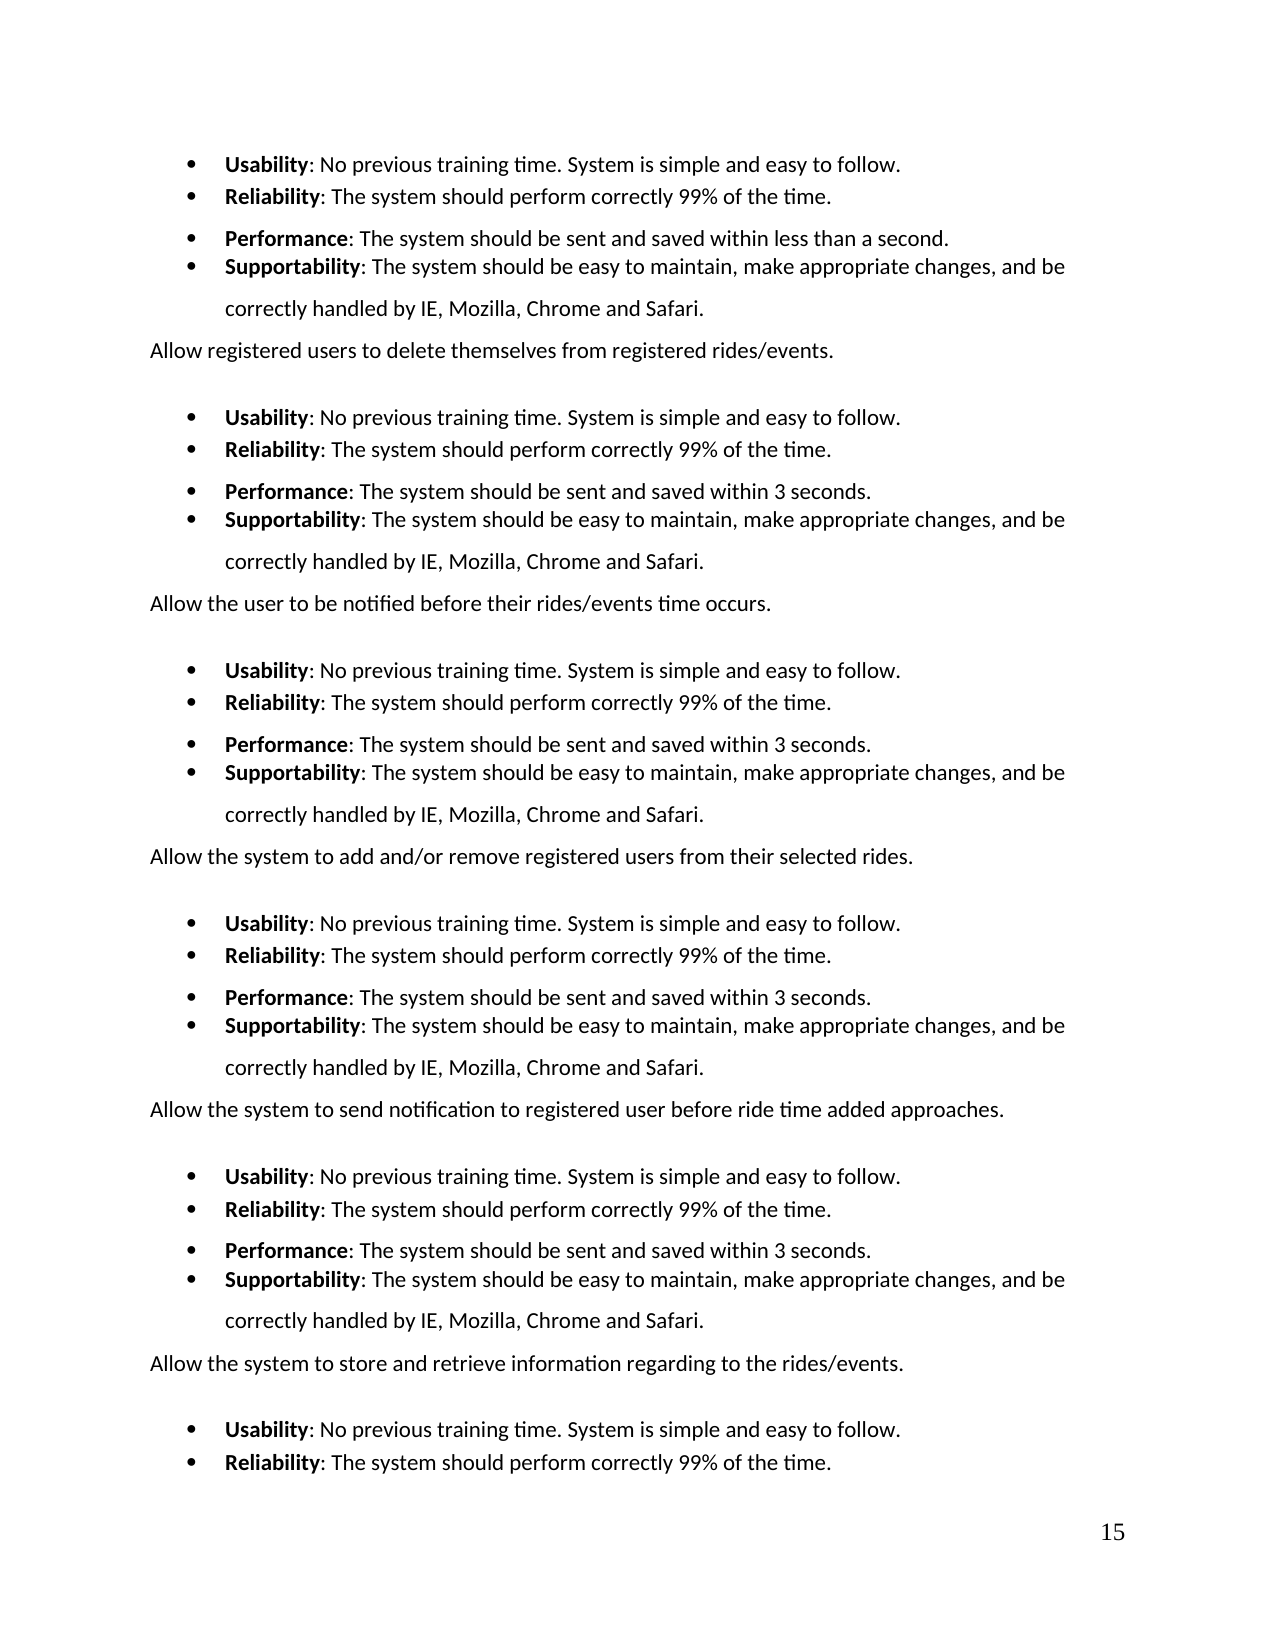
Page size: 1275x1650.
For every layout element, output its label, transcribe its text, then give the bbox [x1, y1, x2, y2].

list Performance: The system should be sent and saved within less than a second. [187, 224, 1125, 252]
list Supportability: The system should be easy to maintain, make appropriate changes, and be correctly handled by IE, Mozilla, Chrome and Safari. [187, 505, 1125, 575]
list Performance: The system should be sent and saved within 3 seconds. [187, 983, 1125, 1012]
list Supportability: The system should be easy to maintain, make appropriate changes, and be correctly handled by IE, Mozilla, Chrome and Safari. [187, 758, 1125, 828]
list Supportability: The system should be easy to maintain, make appropriate changes, and be correctly handled by IE, Mozilla, Chrome and Safari. [187, 1012, 1125, 1082]
list Usability: No previous training time. System is simple and easy to follow. [187, 1162, 1125, 1191]
list Reliability: The system should perform correctly 99% of the time. [187, 1448, 1125, 1476]
list Reliability: The system should perform correctly 99% of the time. [187, 435, 1125, 463]
list Usability: No previous training time. System is simple and easy to follow. [187, 656, 1125, 684]
list Usability: No previous training time. System is simple and easy to follow. [187, 909, 1125, 937]
list Reliability: The system should perform correctly 99% of the time. [187, 1195, 1125, 1223]
list Reliability: The system should perform correctly 99% of the time. [187, 182, 1125, 210]
list Performance: The system should be sent and saved within 3 seconds. [187, 1237, 1125, 1265]
list Supportability: The system should be easy to maintain, make appropriate changes, and be correctly handled by IE, Mozilla, Chrome and Safari. [187, 252, 1125, 322]
list Usability: No previous training time. System is simple and easy to follow. [187, 1416, 1125, 1444]
text Allow the system to send notification to registered user before ride time added approaches. [150, 1096, 1125, 1123]
list Usability: No previous training time. System is simple and easy to follow. [187, 403, 1125, 431]
text Allow the system to add and/or remove registered users from their selected rides. [150, 842, 1125, 870]
text Allow the user to be notified before their rides/events time occurs. [150, 589, 1125, 617]
list Reliability: The system should perform correctly 99% of the time. [187, 942, 1125, 969]
text Allow the system to store and retrieve information regarding to the rides/events. [150, 1349, 1125, 1377]
list Reliability: The system should perform correctly 99% of the time. [187, 688, 1125, 716]
list Usability: No previous training time. System is simple and easy to follow. [187, 150, 1125, 178]
list Supportability: The system should be easy to maintain, make appropriate changes, and be correctly handled by IE, Mozilla, Chrome and Safari. [187, 1265, 1125, 1335]
list Performance: The system should be sent and saved within 3 seconds. [187, 730, 1125, 758]
list Performance: The system should be sent and saved within 3 seconds. [187, 477, 1125, 505]
text Allow registered users to delete themselves from registered rides/events. [150, 336, 1125, 364]
